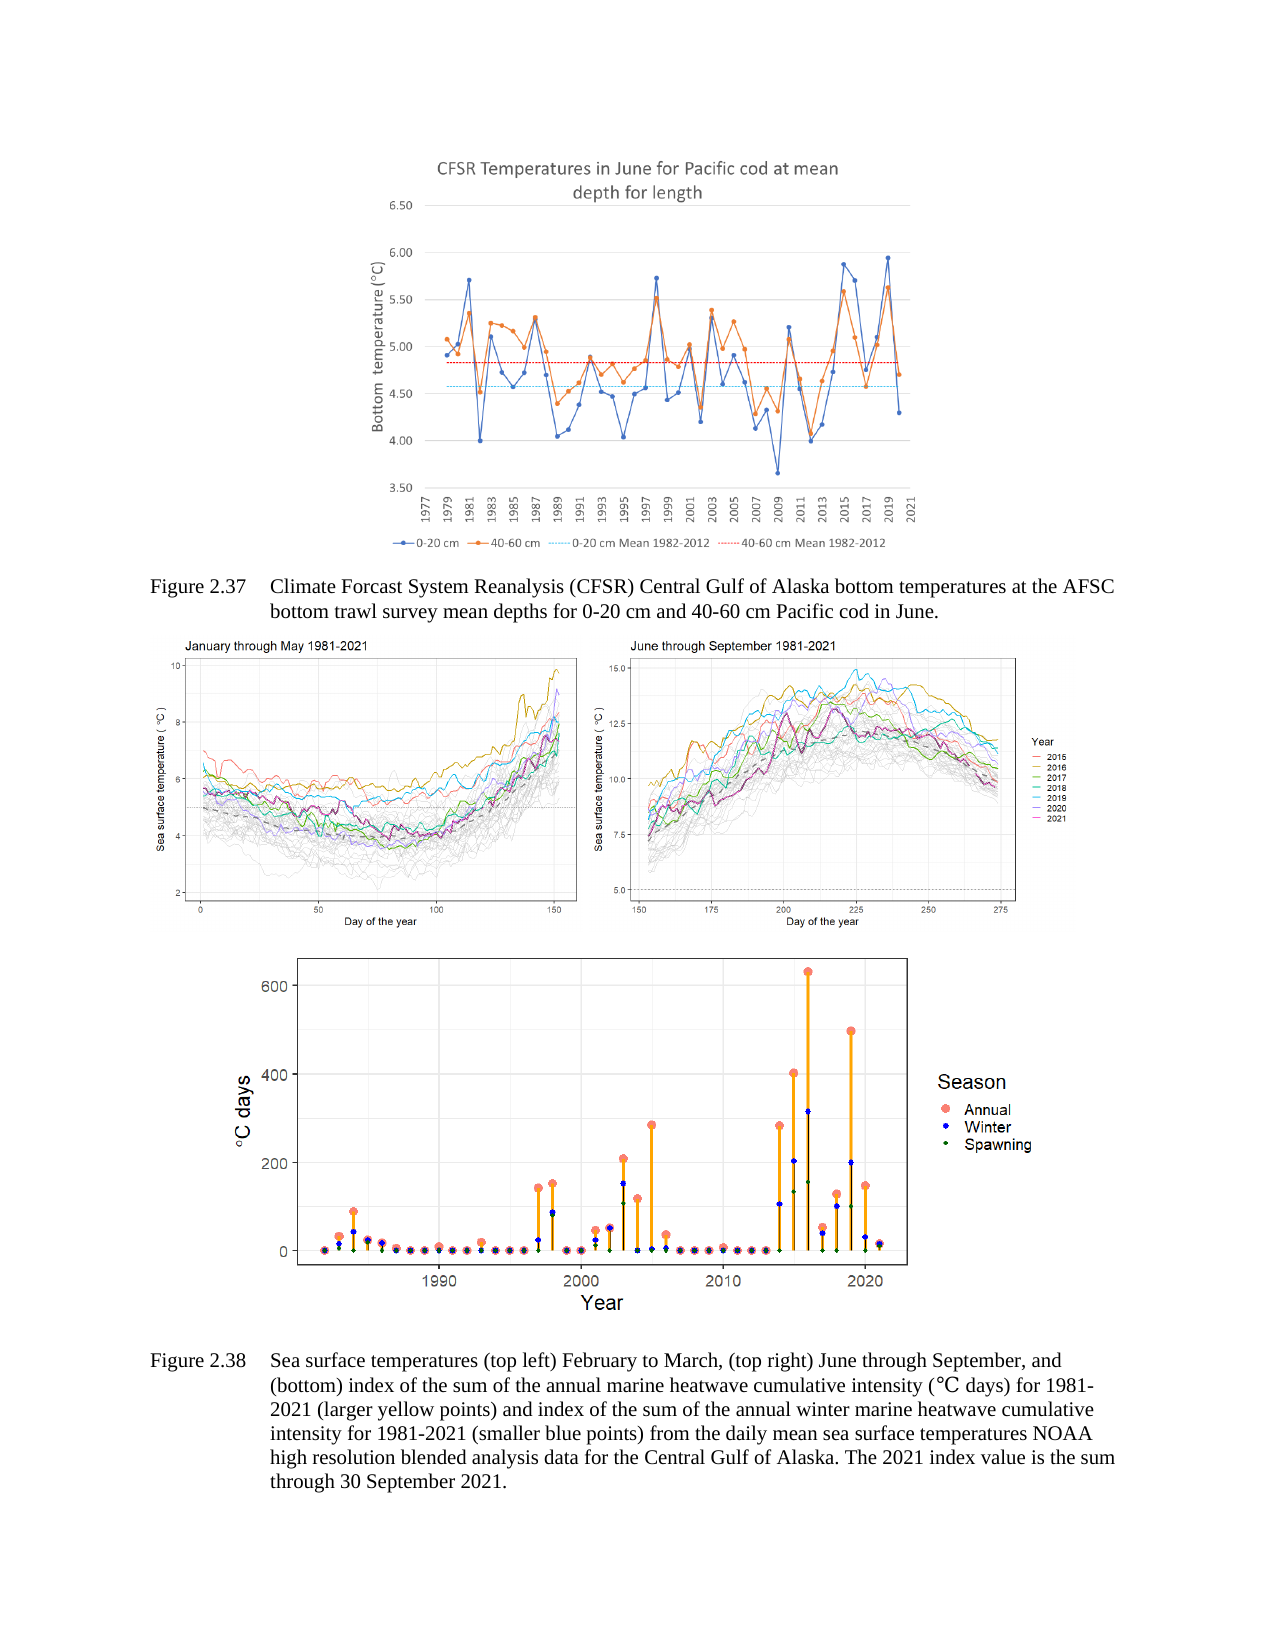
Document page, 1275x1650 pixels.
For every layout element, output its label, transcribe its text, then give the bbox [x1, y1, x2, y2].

picture [356, 150, 919, 558]
picture [588, 635, 1077, 932]
picture [150, 635, 583, 932]
picture [223, 948, 1052, 1323]
